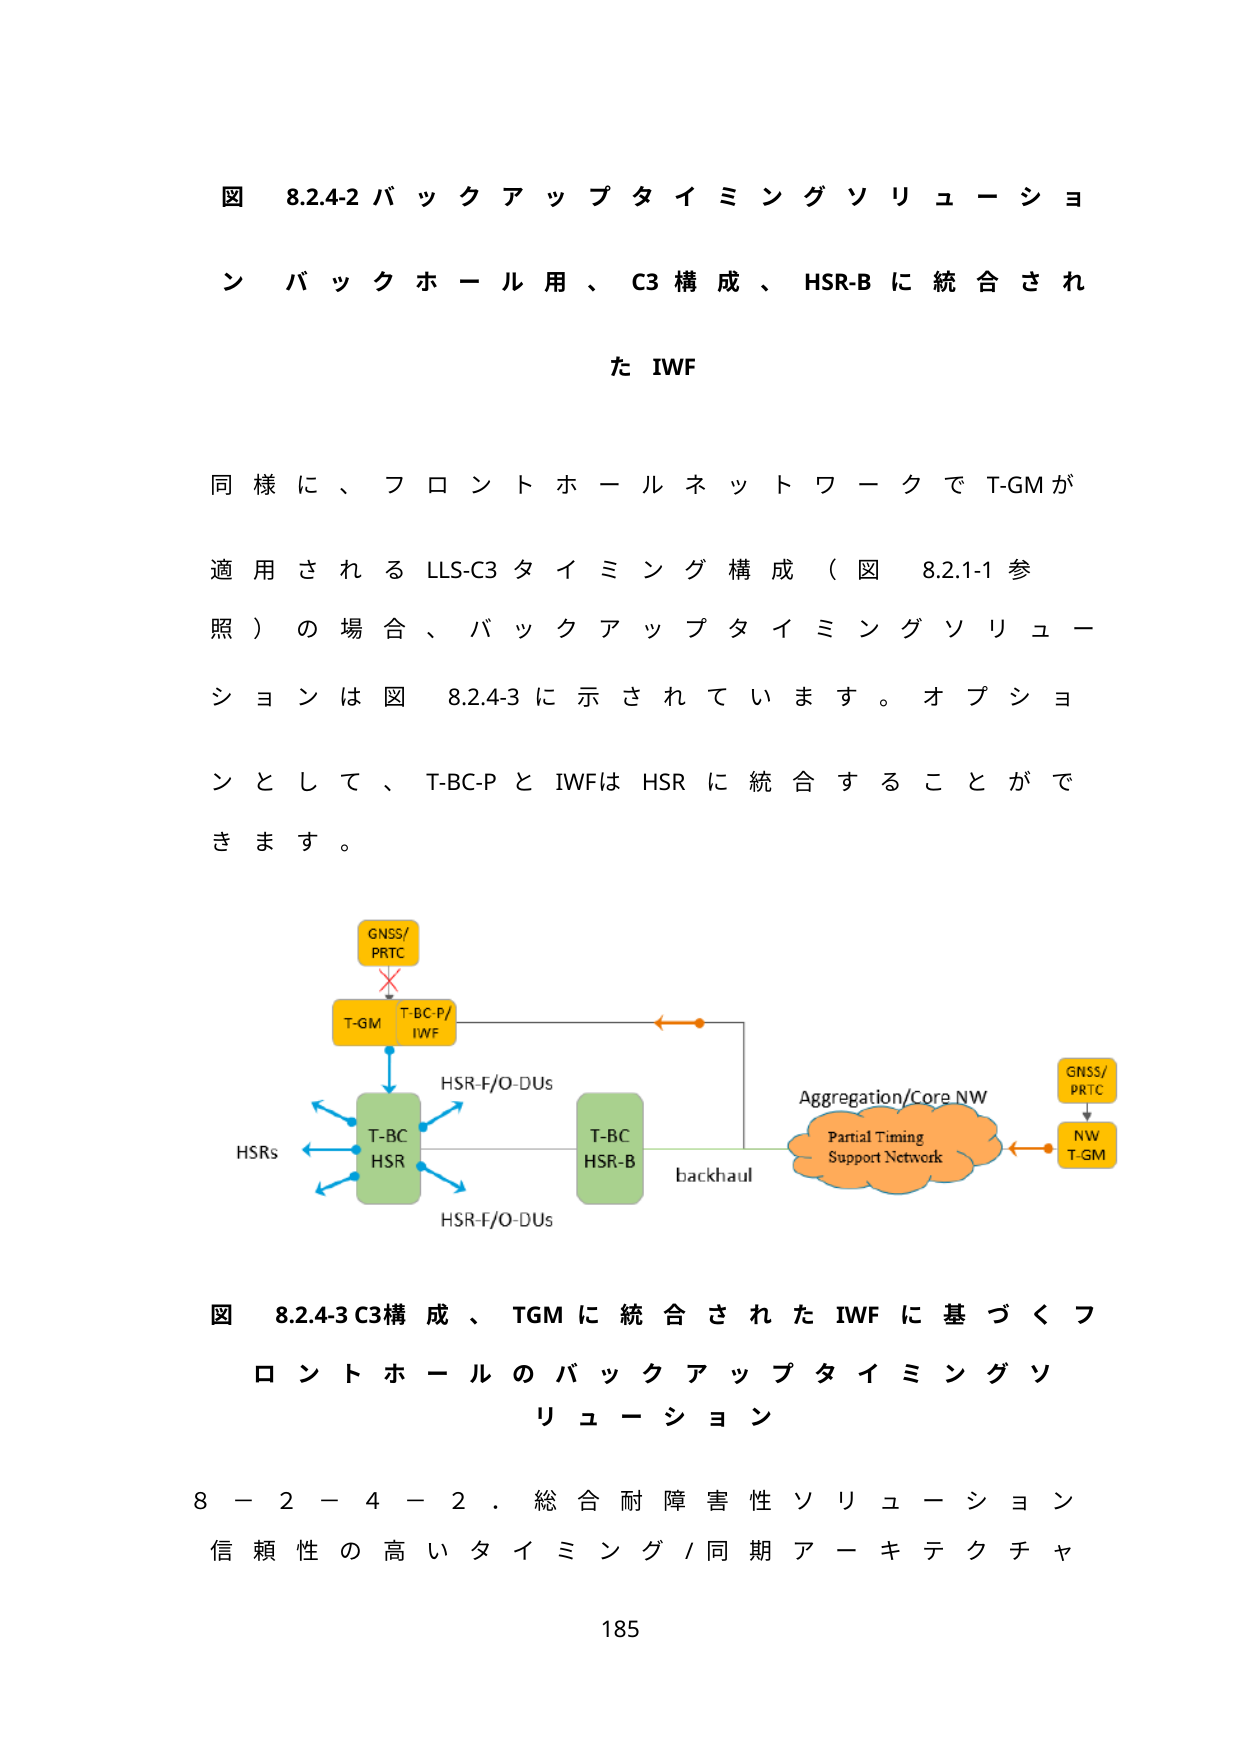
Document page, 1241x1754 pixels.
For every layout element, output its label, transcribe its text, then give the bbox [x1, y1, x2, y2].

picture [210, 907, 1144, 1247]
text 図 8.2.4-3 C3構成、TGMに統合されたIWFに基づくフロントホールのバックアップタイミングソリューション [192, 1280, 1116, 1432]
text 図 8.2.4-2 バックアップタイミングソリューション バックホール用、C3構成、HSR-Bに統合されたIWF [192, 162, 1116, 399]
text 同様に、フロントホールネットワークでT-GMが適用されるLLS-C3タイミング構成（図 8.2.1-1参照）の場合、バックアップタイミングソリューションは図 8.2.4-3に示されています。オプションとして、T-BC-PとIWFはHSRに統合することができます。 [192, 450, 1116, 857]
text ８－２－４－２．総合耐障害性ソリューション [168, 1483, 1116, 1516]
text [192, 1516, 1116, 1582]
